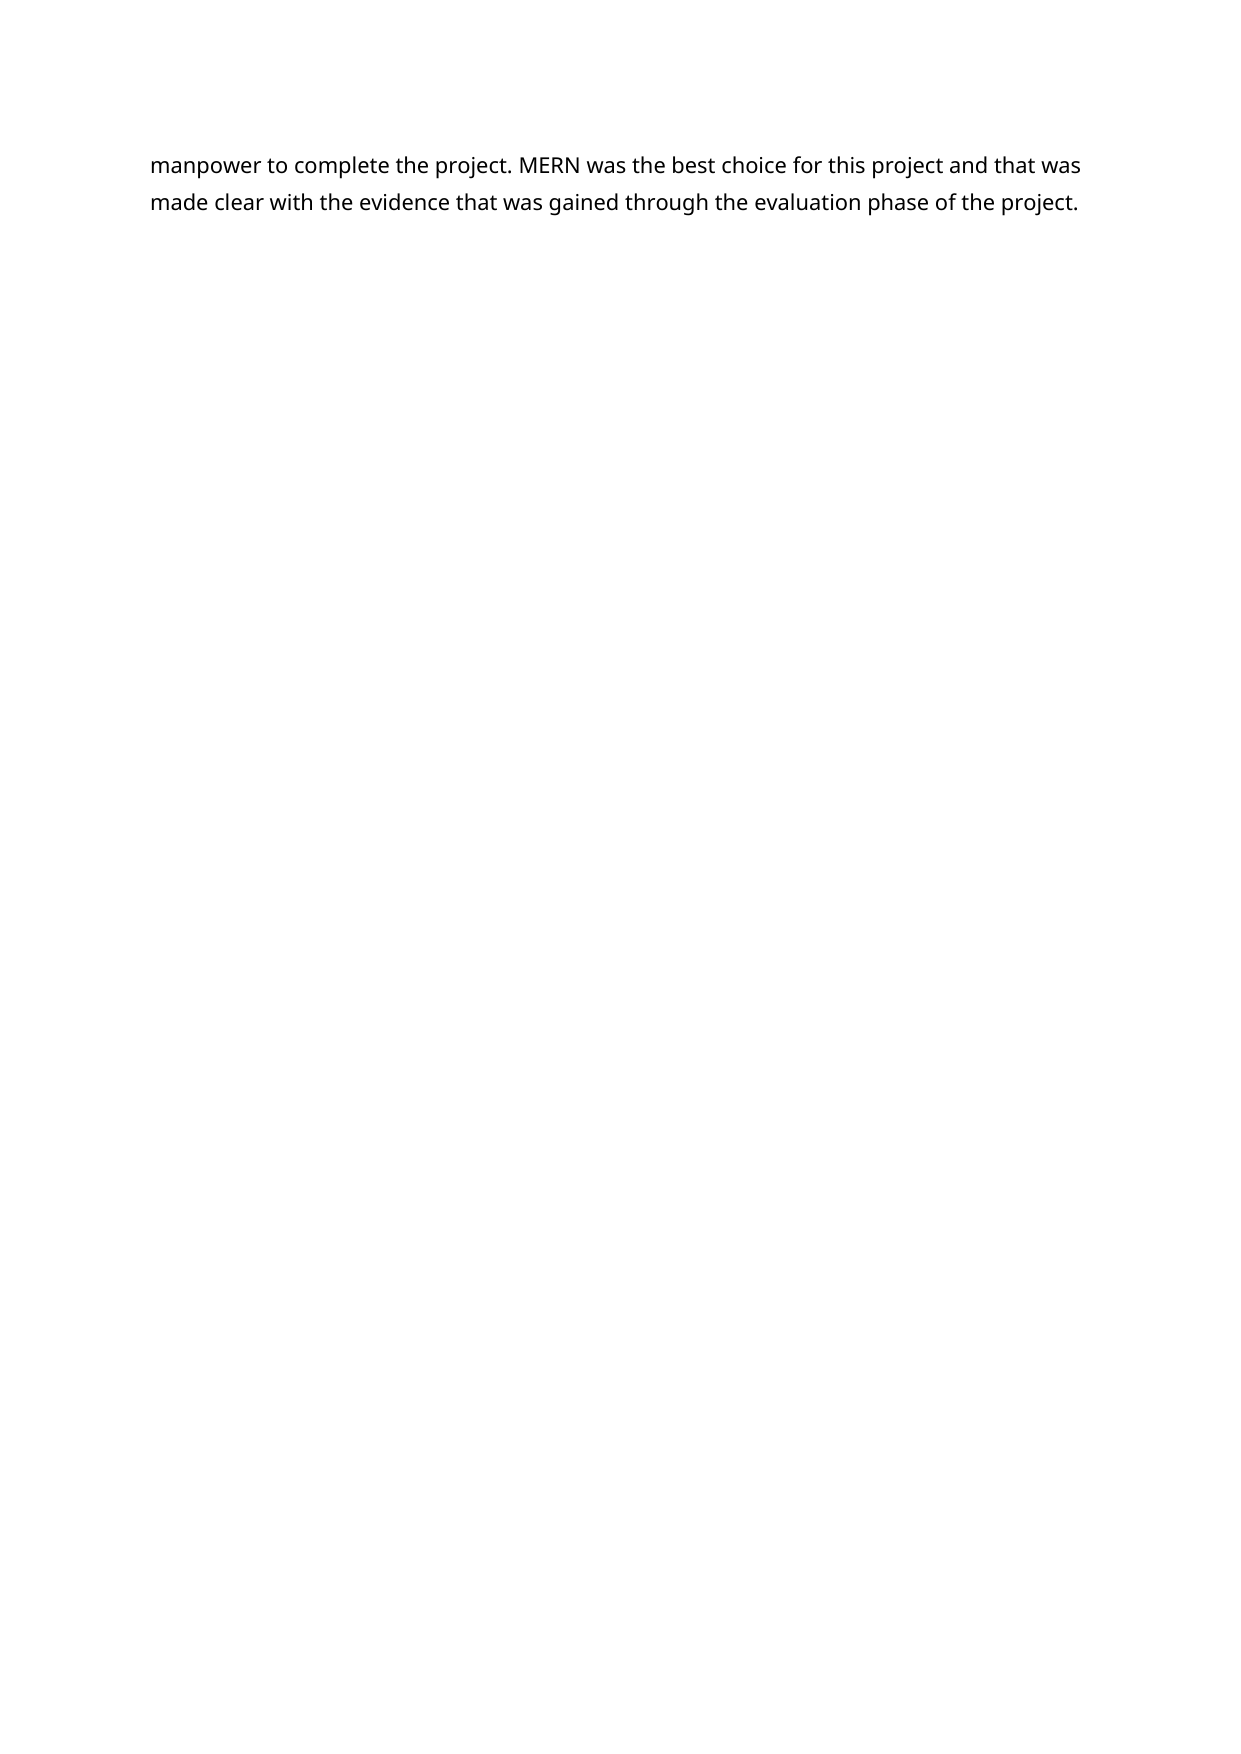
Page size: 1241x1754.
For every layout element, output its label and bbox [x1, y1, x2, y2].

text [150, 150, 1090, 217]
